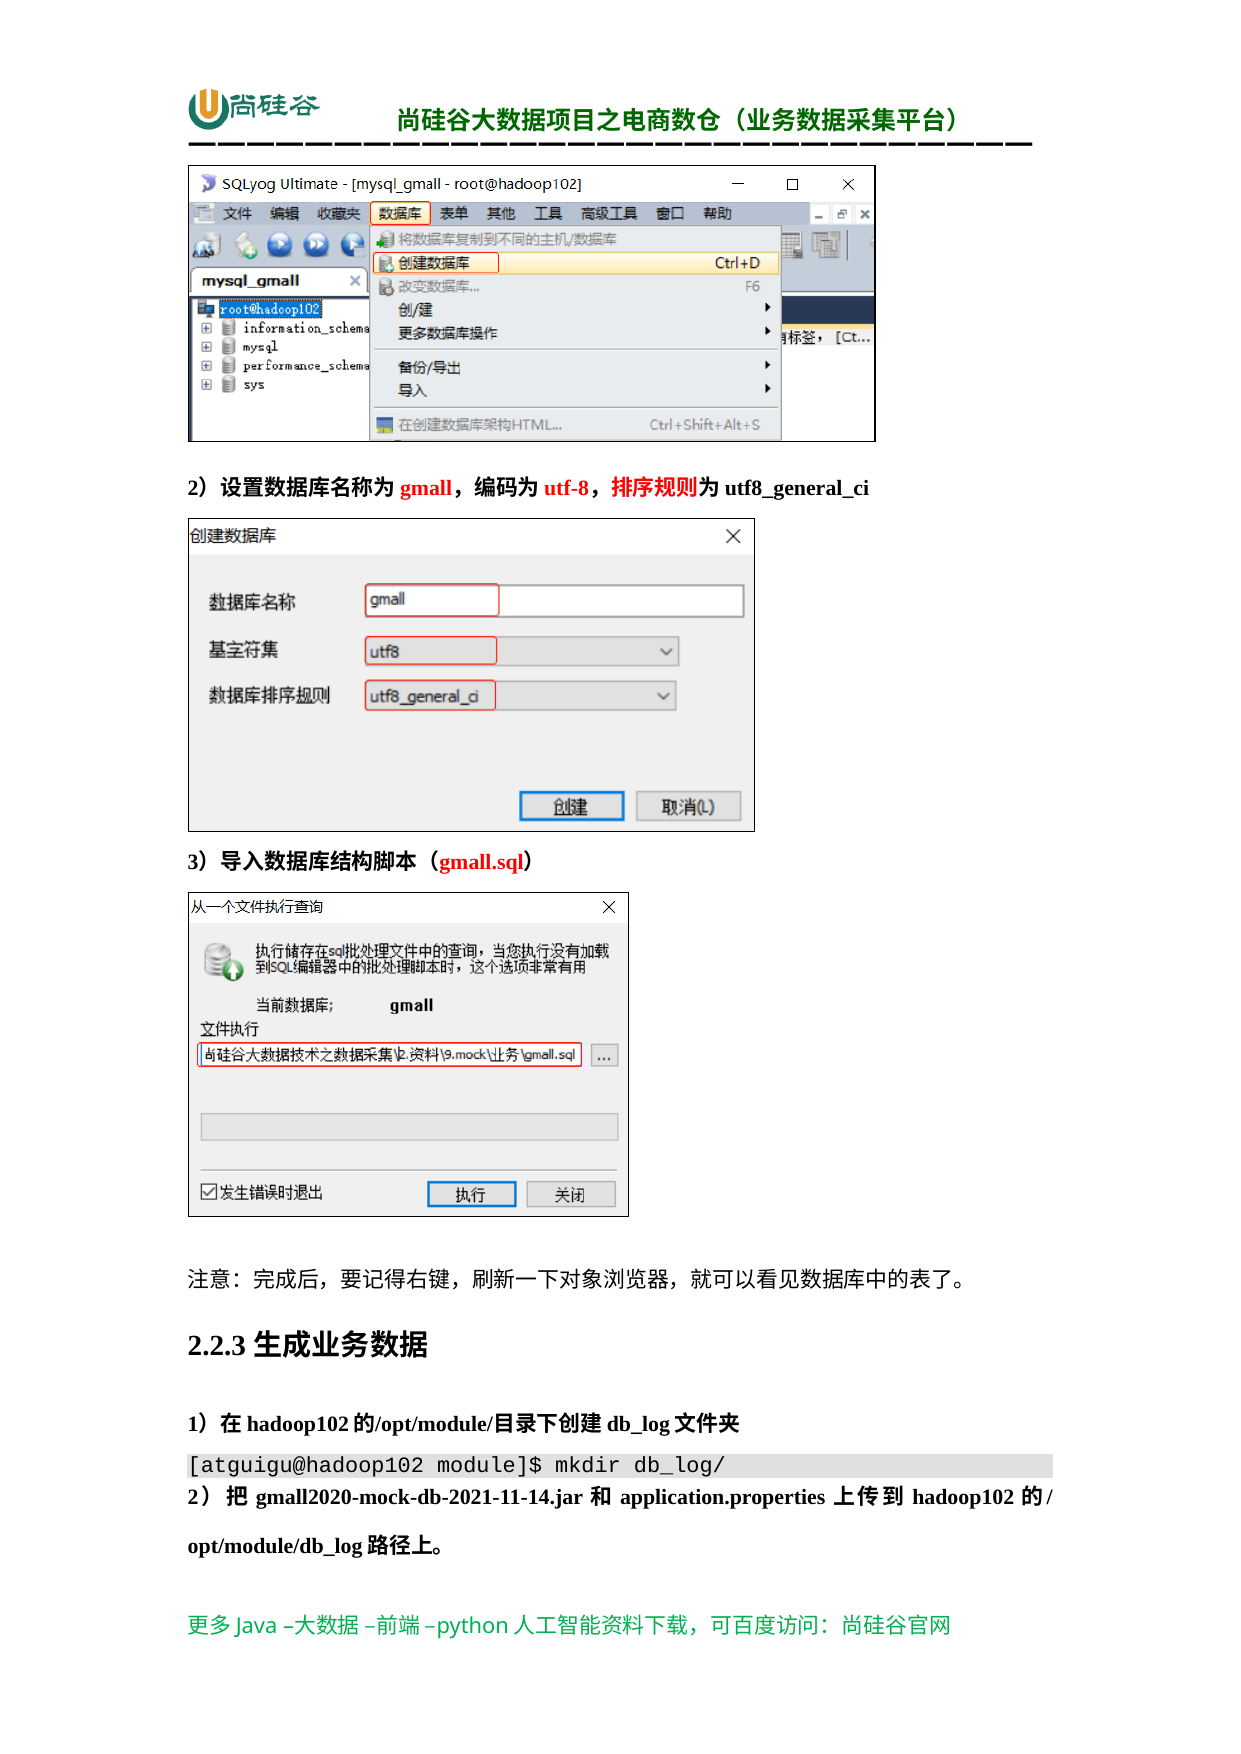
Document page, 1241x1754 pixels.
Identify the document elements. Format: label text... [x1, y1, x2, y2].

text 注意：完成后，要记得右键，刷新一下对象浏览器，就可以看见数据库中的表了。 [187, 1262, 1053, 1294]
text 3）导入数据库结构脚本（gmall.sql） [187, 843, 1053, 876]
text 1）在hadoop102的/opt/module/目录下创建db_log文件夹 [187, 1405, 1053, 1438]
picture [189, 893, 628, 1216]
text [atguigu@hadoop102 module]$ mkdir db_log/ [187, 1454, 1053, 1478]
text 2）设置数据库名称为gmall，编码为utf-8，排序规则为utf8_general_ci [187, 470, 1053, 502]
picture [187, 88, 320, 130]
text 2）把gmall2020-mock-db-2021-11-14.jar和application.properties上传到hadoop102的/opt/module/db_log路径上。 [187, 1478, 1053, 1560]
picture [189, 166, 874, 441]
subtitle 2.2.3 生成业务数据 [187, 1310, 1053, 1375]
picture [189, 519, 754, 831]
